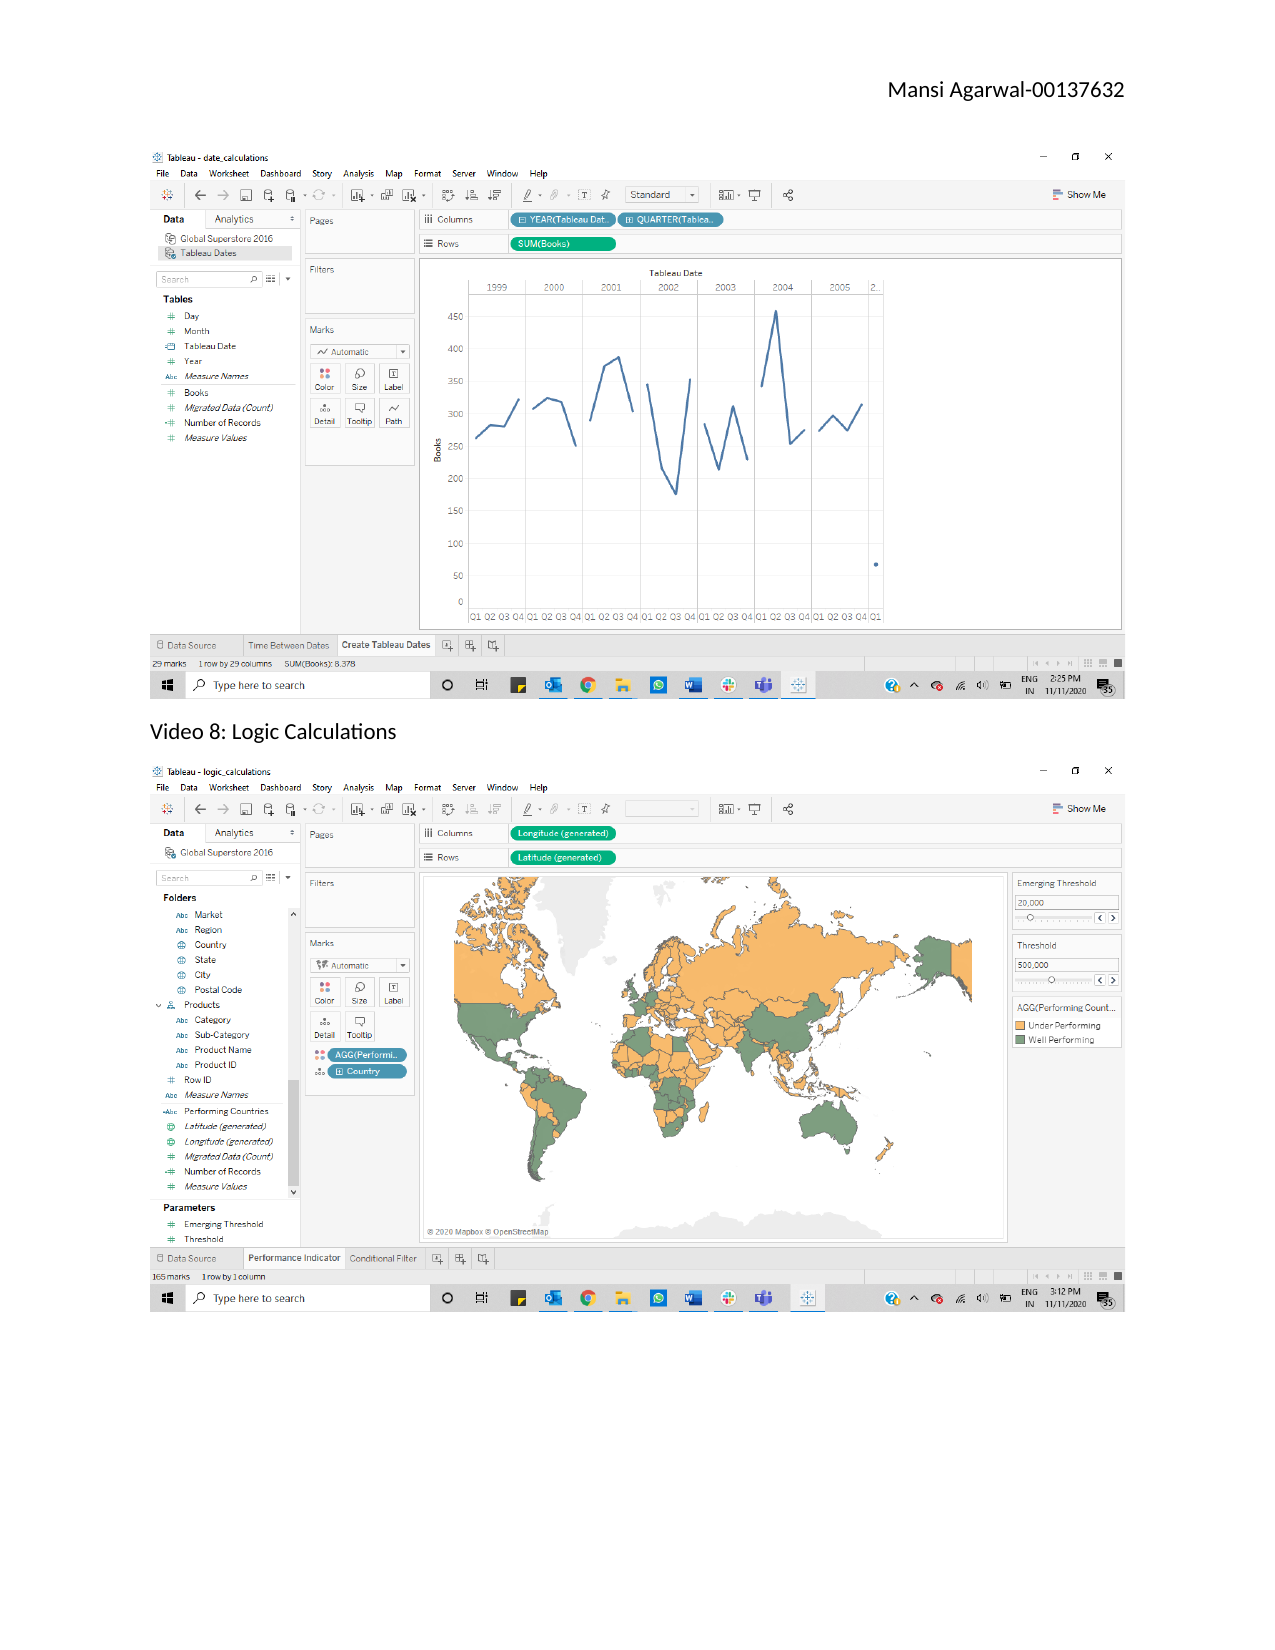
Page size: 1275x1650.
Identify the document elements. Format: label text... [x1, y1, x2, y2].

picture [150, 763, 1125, 1312]
text Video 8: Logic Calculations [150, 717, 1125, 745]
picture [150, 150, 1125, 699]
